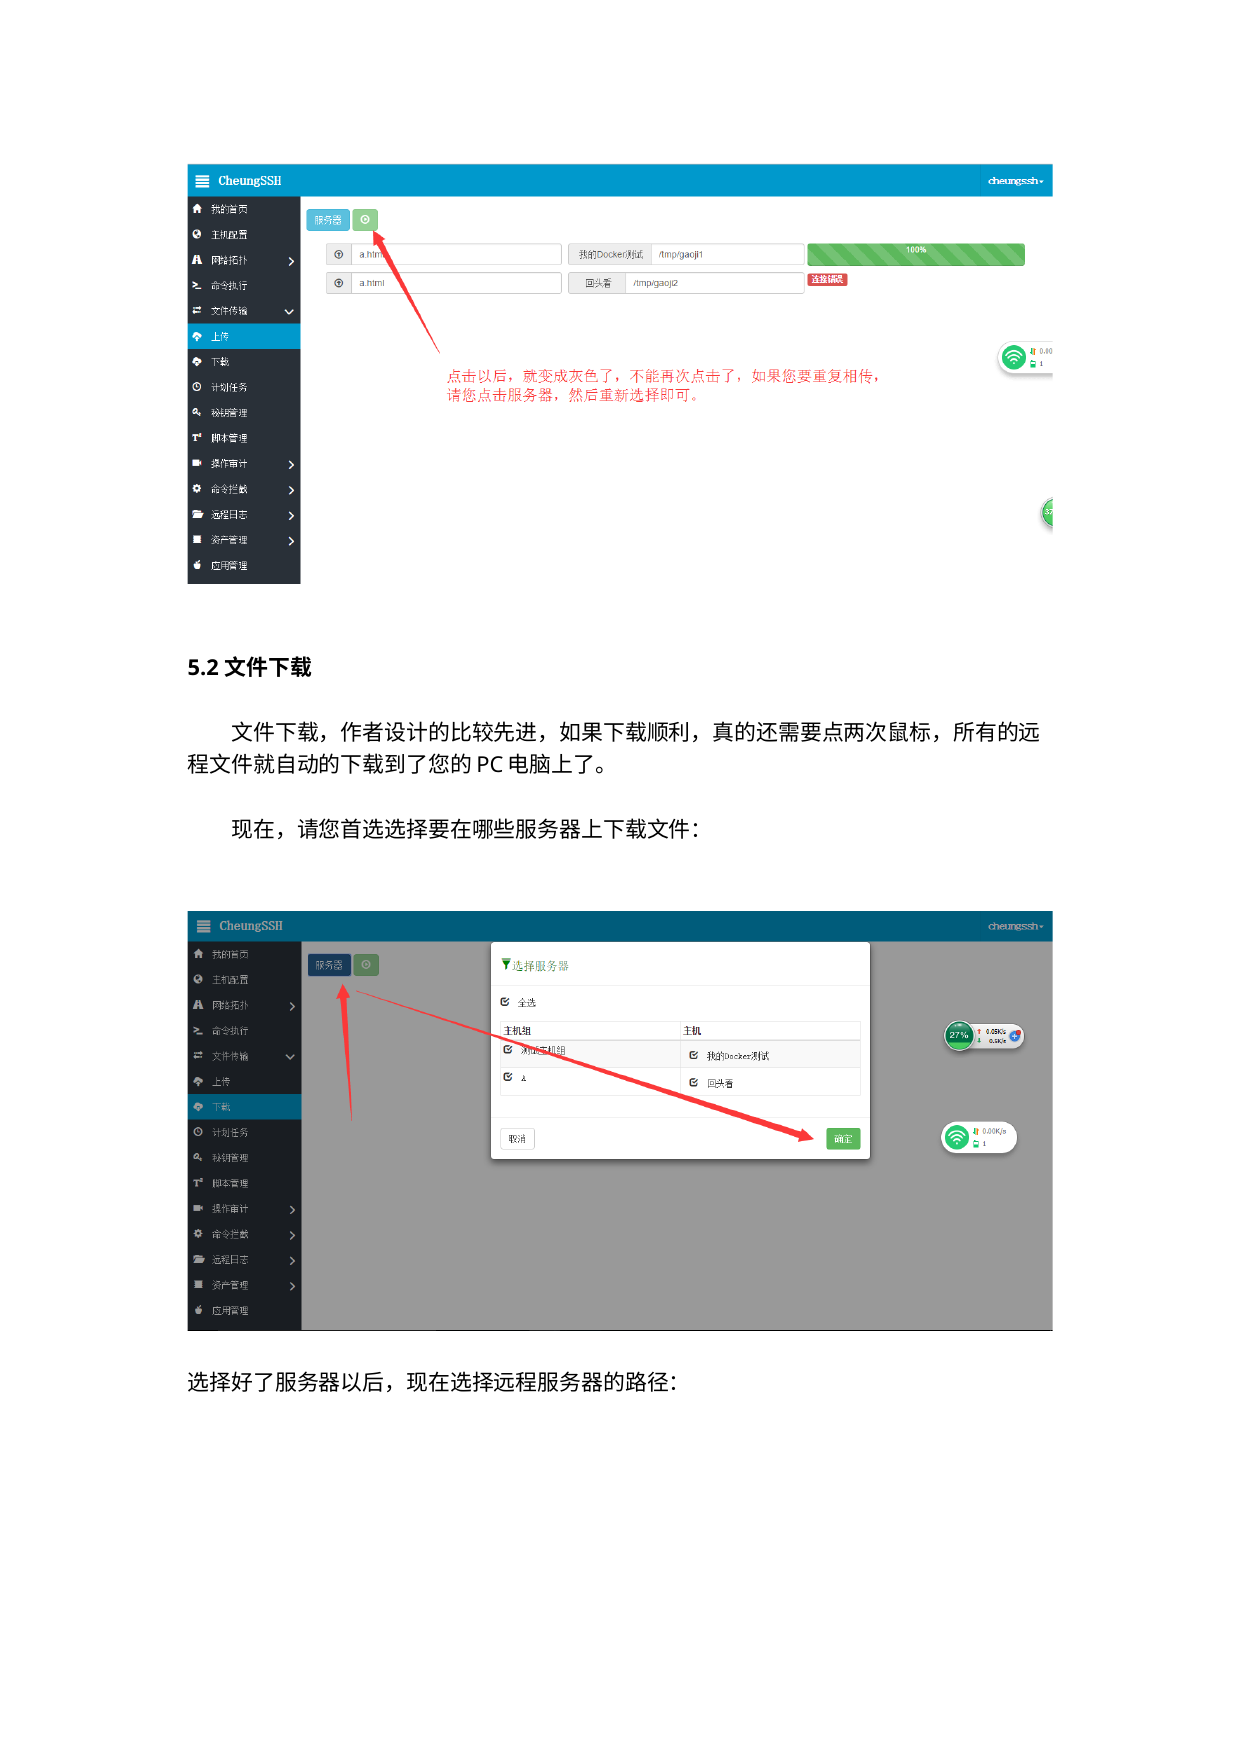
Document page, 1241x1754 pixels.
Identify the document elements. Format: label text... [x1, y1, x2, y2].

picture [187, 197, 1053, 584]
picture [187, 942, 1053, 1331]
text 5.2 文件下载 [187, 649, 1053, 682]
picture [196, 176, 209, 180]
picture [195, 1103, 202, 1110]
text 现在，请您首选选择要在哪些服务器上下载文件： [187, 812, 1053, 844]
text 选择好了服务器以后，现在选择远程服务器的路径： [187, 1364, 1053, 1397]
picture [193, 333, 201, 338]
picture [198, 921, 210, 925]
text 文件下载，作者设计的比较先进，如果下载顺利，真的还需要点两次鼠标，所有的远程文件就自动的下载到了您的PC电脑上了。 [187, 714, 1053, 779]
picture [198, 928, 210, 932]
